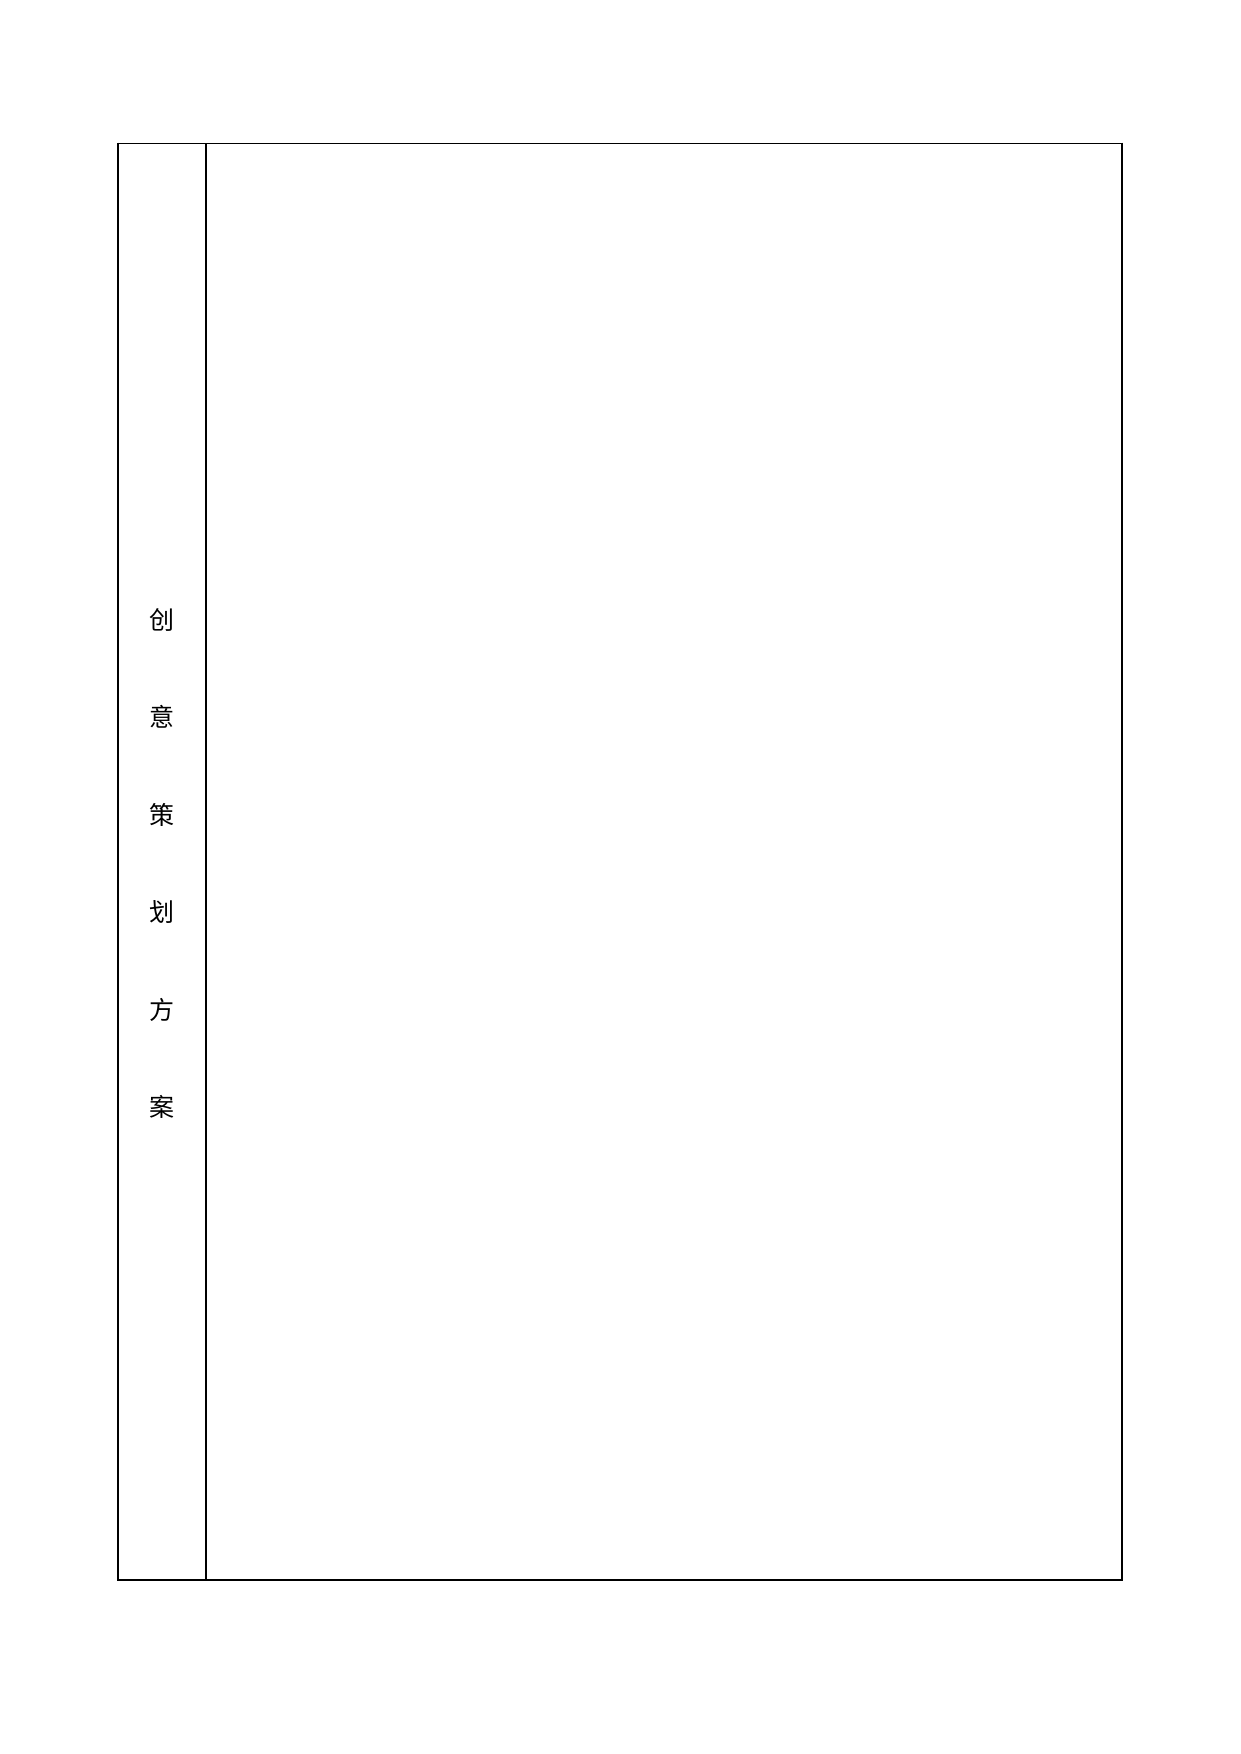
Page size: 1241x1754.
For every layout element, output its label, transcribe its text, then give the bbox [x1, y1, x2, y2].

table_cell 创 意 策 划 方 案 [119, 144, 205, 1579]
table_cell [207, 144, 1121, 1579]
